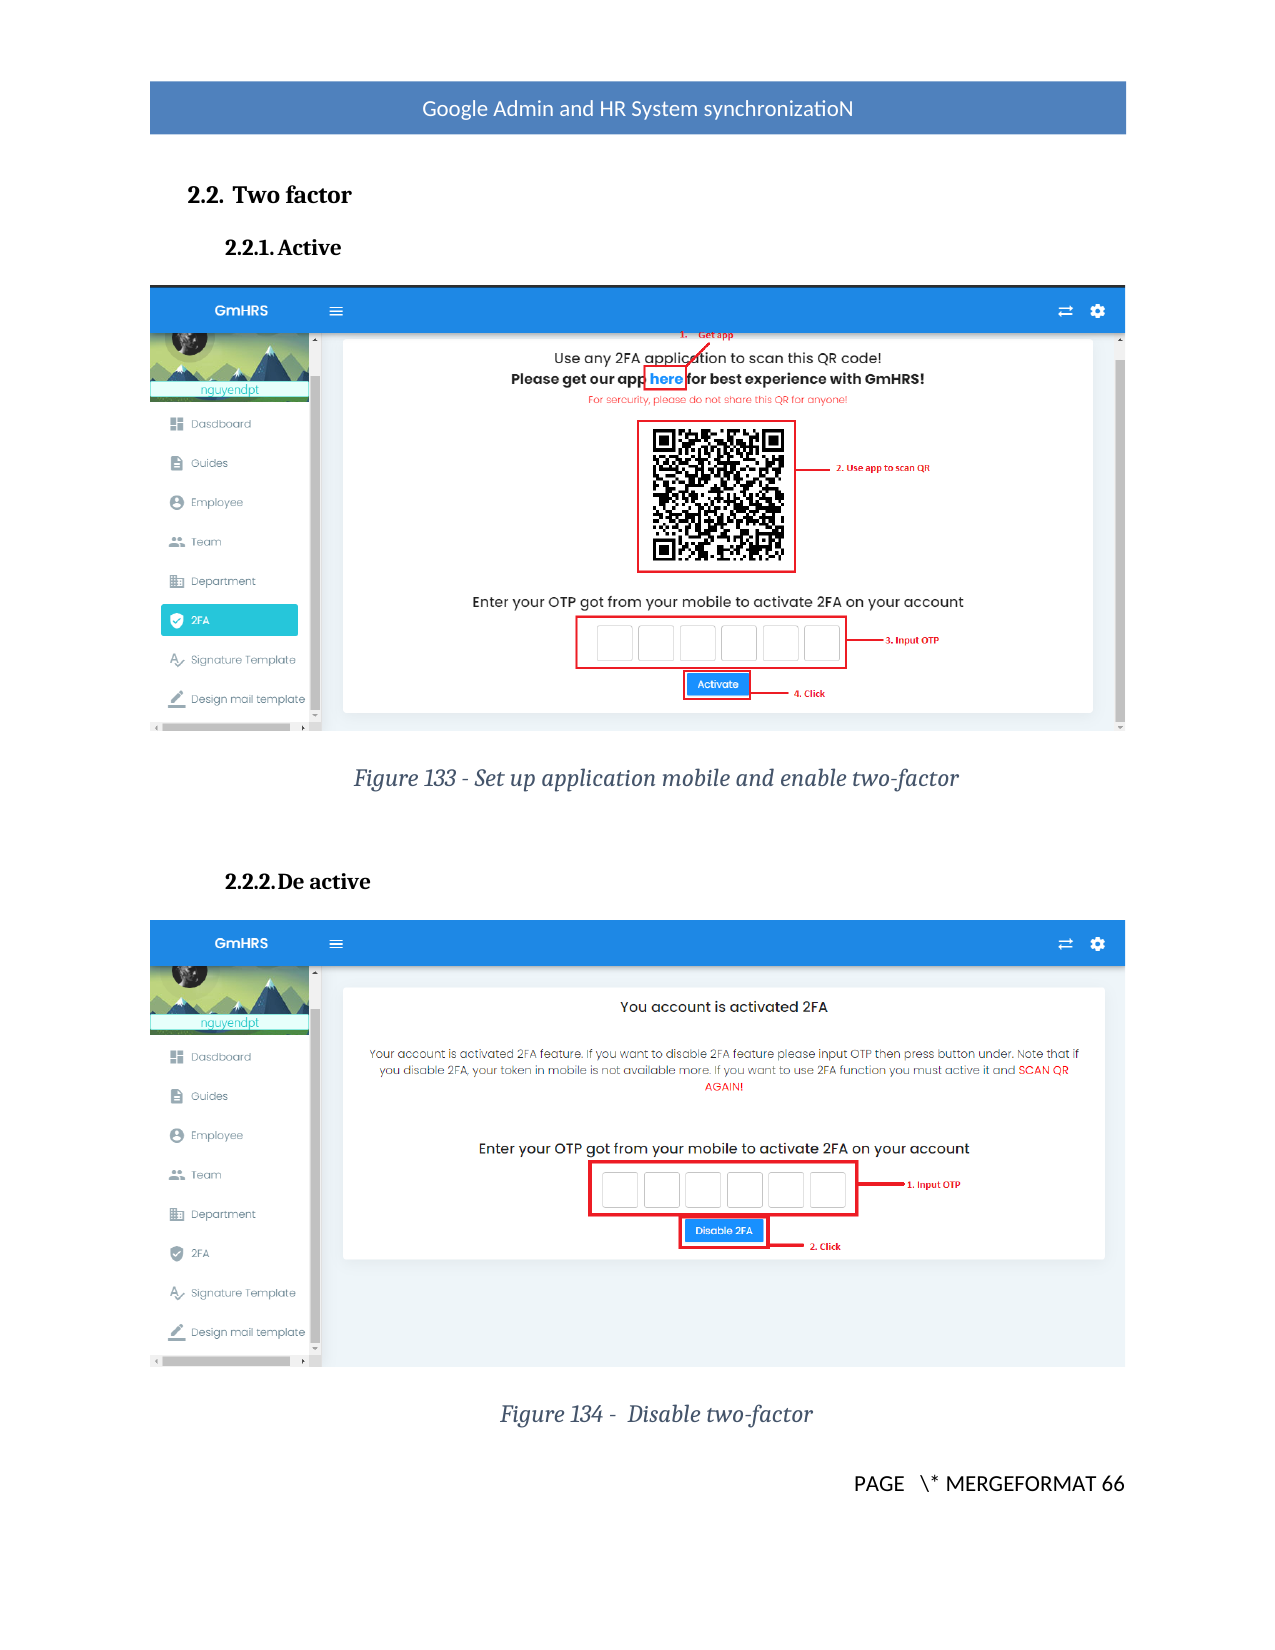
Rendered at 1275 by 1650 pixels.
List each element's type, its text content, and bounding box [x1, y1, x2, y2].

subtitle De active [225, 869, 1125, 896]
picture [150, 285, 1125, 731]
subtitle Two factor [187, 181, 1125, 209]
subtitle Active [225, 234, 1125, 261]
picture [150, 920, 1125, 1367]
